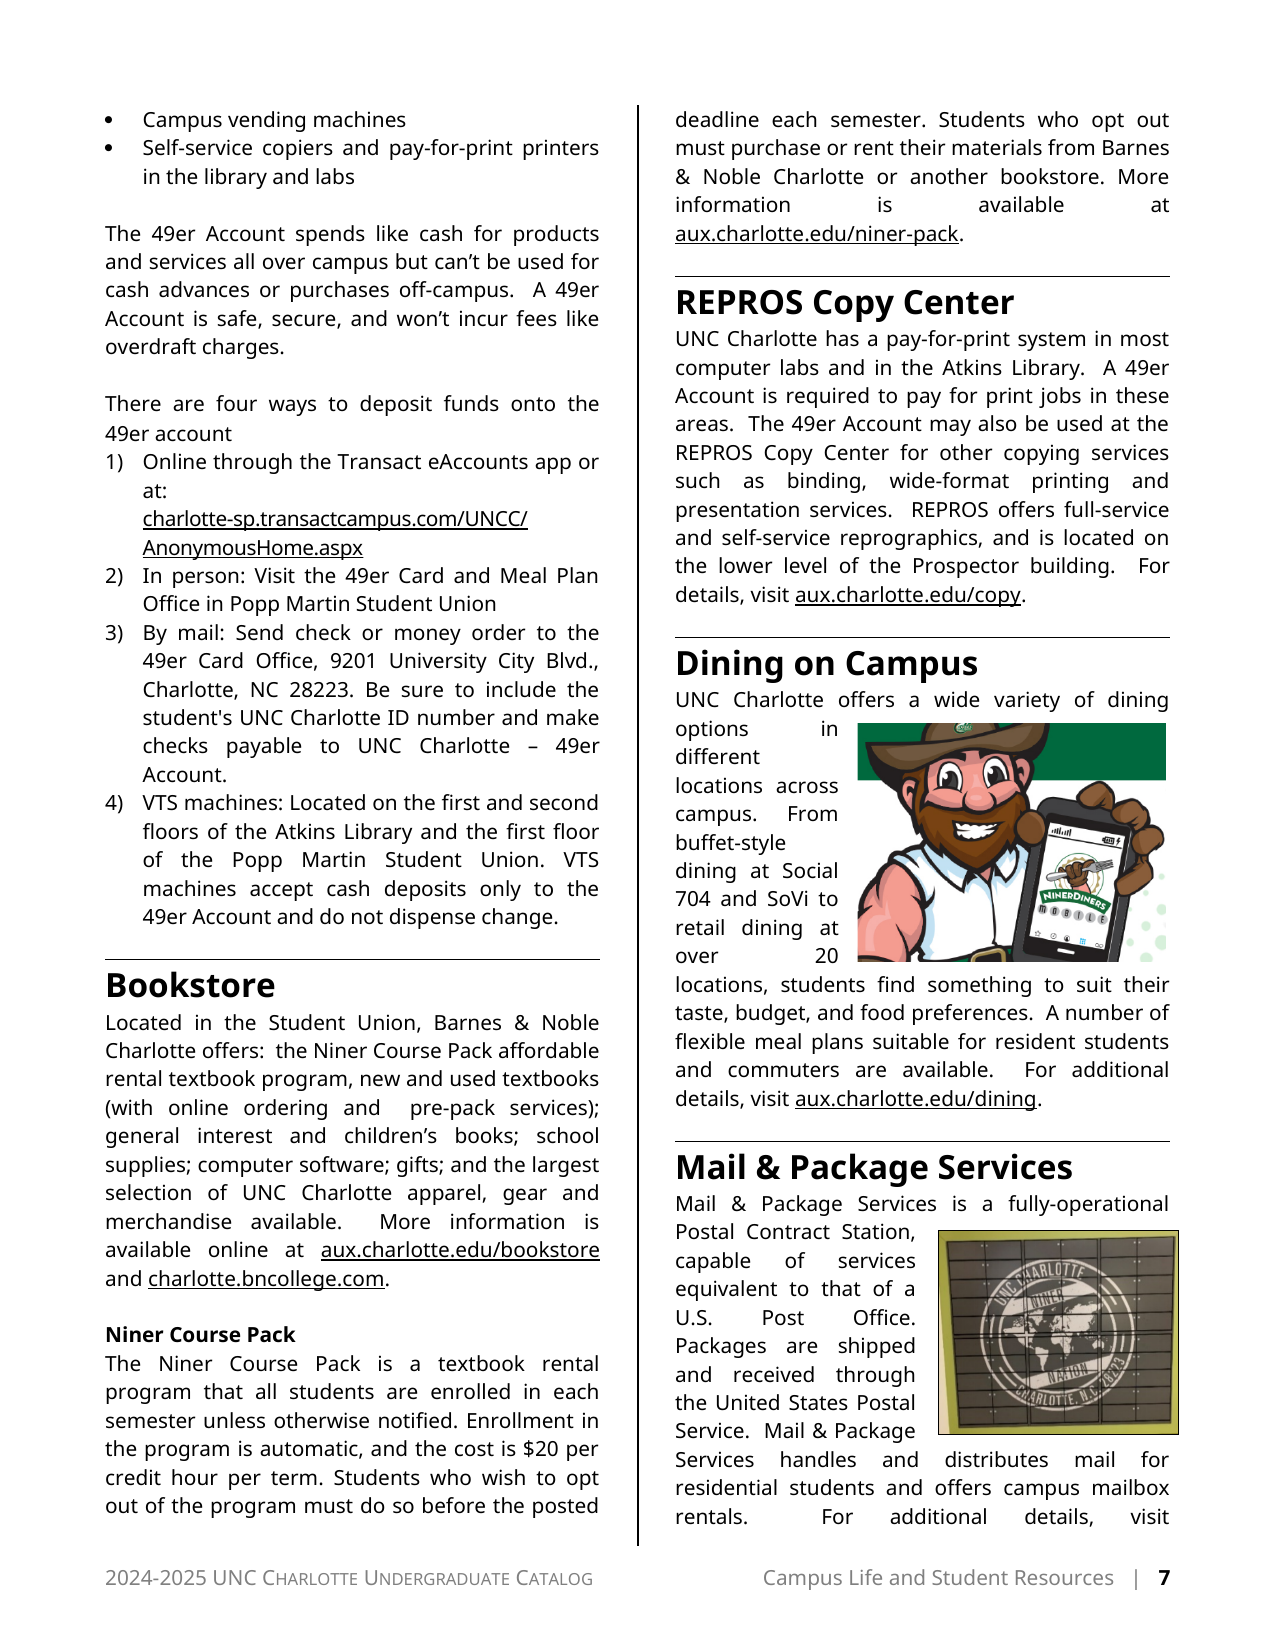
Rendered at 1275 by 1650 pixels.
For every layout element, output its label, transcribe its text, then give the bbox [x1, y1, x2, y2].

list By mail: Send check or money order to the 49er Card Office, 9201 University City Blvd., Charlotte, NC 28223. Be sure to include the student's UNC Charlotte ID number and make checks payable to UNC Charlotte – 49er Account. [105, 618, 600, 788]
text REPROS Copy Center [675, 277, 1170, 324]
text Bookstore [105, 960, 600, 1008]
text The Niner Course Pack is a textbook rental program that all students are enrolled in each semester unless otherwise notified. Enrollment in the program is automatic, and the cost is $20 per credit hour per term. Students who wish to opt out of the program must do so before the posted deadline each semester. Students who opt out must purchase or rent their materials from Barnes & Noble Charlotte or another bookstore. More information is available at aux.charlotte.edu/niner-pack. [105, 1349, 600, 1519]
picture [857, 723, 1166, 961]
list VTS machines: Located on the first and second floors of the Atkins Library and the first floor of the Popp Martin Student Union. VTS machines accept cash deposits only to the 49er Account and do not dispense change. [105, 788, 600, 931]
text Dining on Campus [675, 638, 1170, 686]
text Mail & Package Services [675, 1142, 1170, 1189]
text The Niner Course Pack is a textbook rental program that all students are enrolled in each semester unless otherwise notified. Enrollment in the program is automatic, and the cost is $20 per credit hour per term. Students who wish to opt out of the program must do so before the posted deadline each semester. Students who opt out must purchase or rent their materials from Barnes & Noble Charlotte or another bookstore. More information is available at aux.charlotte.edu/niner-pack. [675, 105, 1170, 247]
text Niner Course Pack [105, 1321, 600, 1349]
text There are four ways to deposit funds onto the 49er account [105, 389, 600, 447]
list Online through the Transact eAccounts app or at: [105, 447, 600, 504]
subtitle Campus vending machines [105, 105, 600, 133]
subtitle Self-service copiers and pay-for-print printers in the library and labs [105, 133, 600, 190]
text charlotte-sp.transactcampus.com/UNCC/AnonymousHome.aspx [142, 504, 600, 561]
picture [1170, 1231, 1178, 1434]
list In person: Visit the 49er Card and Meal Plan Office in Popp Martin Student Union [105, 561, 600, 618]
text UNC Charlotte has a pay-for-print system in most computer labs and in the Atkins Library. A 49er Account is required to pay for print jobs in these areas. The 49er Account may also be used at the REPROS Copy Center for other copying services such as binding, wide-format printing and presentation services. REPROS offers full-service and self-service reprographics, and is located on the lower level of the Prospector building. For details, visit aux.charlotte.edu/copy. [675, 324, 1170, 608]
text The 49er Account spends like cash for products and services all over campus but can’t be used for cash advances or purchases off-campus. A 49er Account is safe, secure, and won’t incur fees like overdraft charges. [105, 219, 600, 361]
text Located in the Student Union, Barnes & Noble Charlotte offers: the Niner Course Pack affordable rental textbook program, new and used textbooks (with online ordering and pre-pack services); general interest and children’s books; school supplies; computer software; gifts; and the largest selection of UNC Charlotte apparel, gear and merchandise available. More information is available online at aux.charlotte.edu/bookstore and charlotte.bncollege.com. [105, 1008, 600, 1292]
